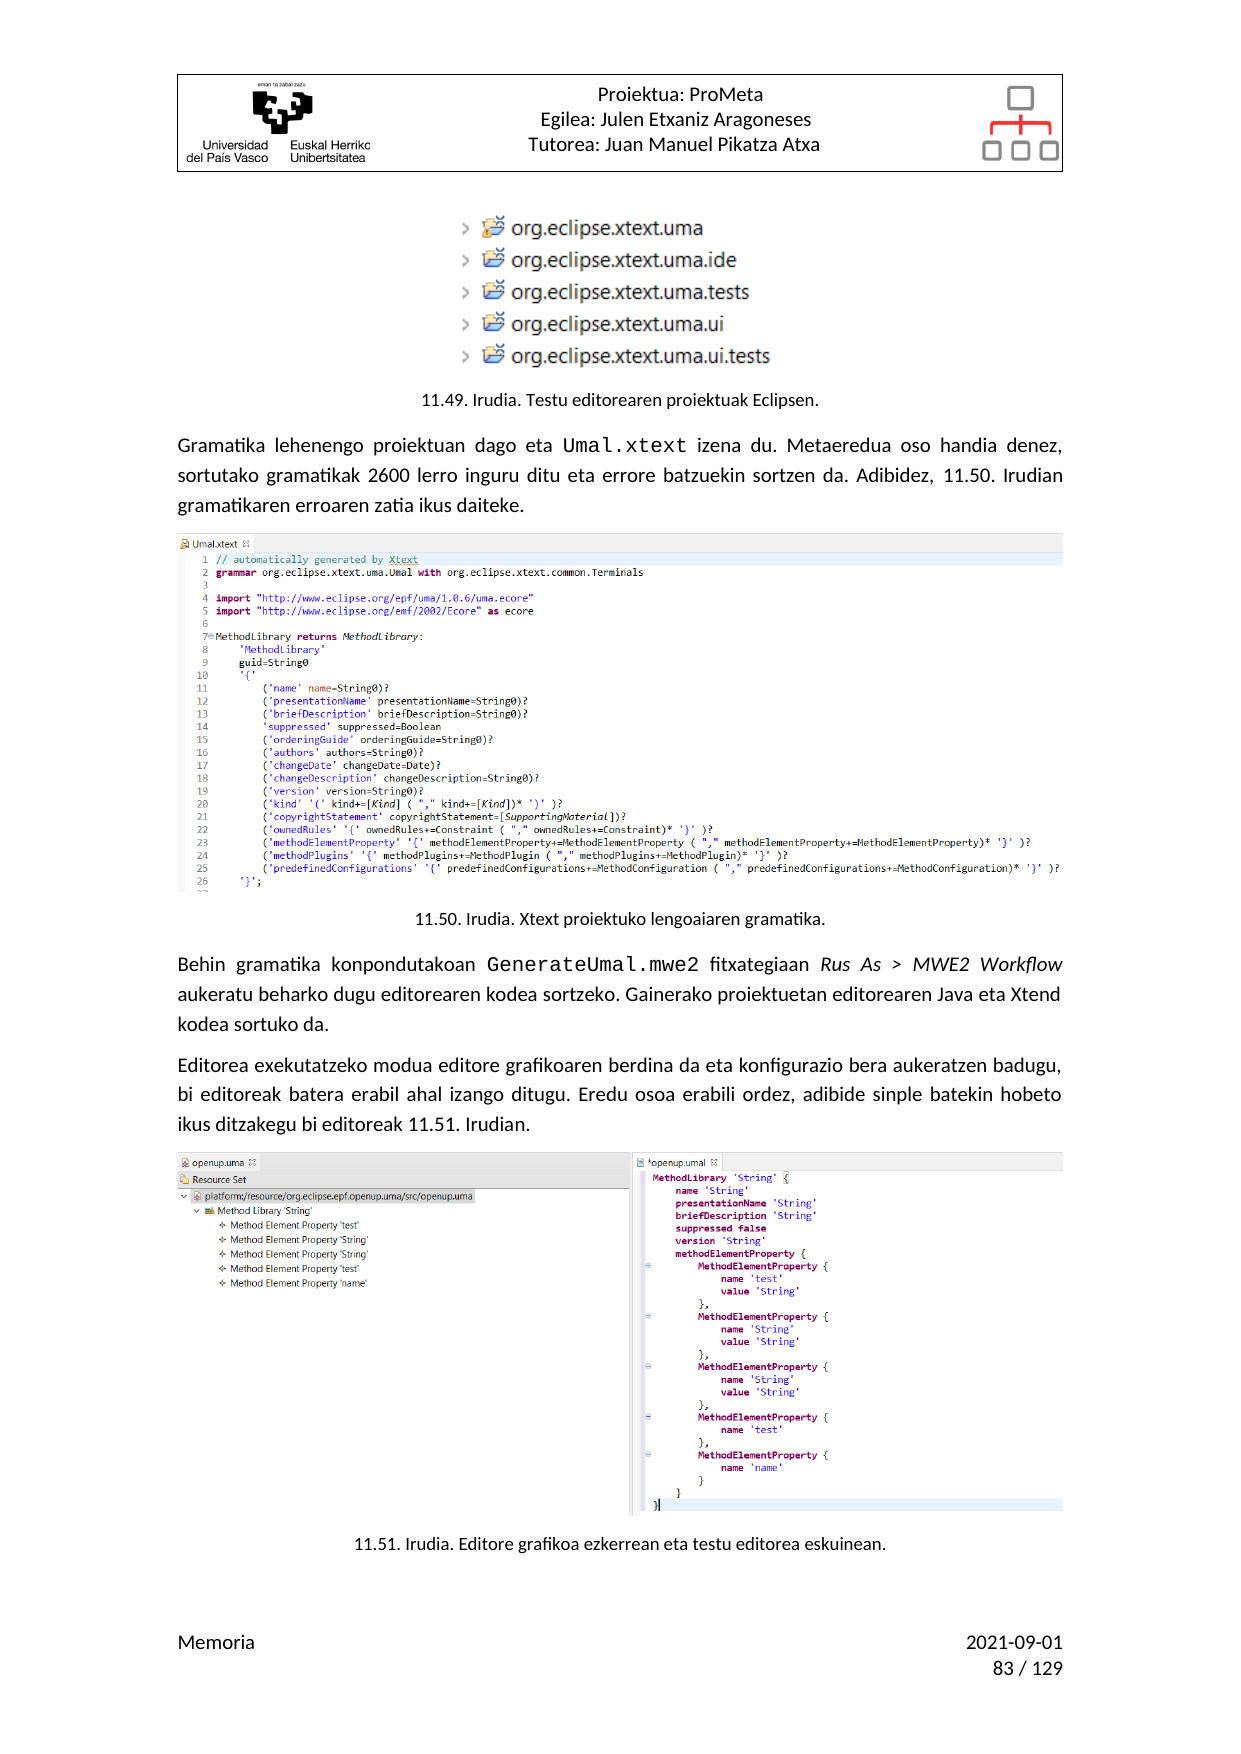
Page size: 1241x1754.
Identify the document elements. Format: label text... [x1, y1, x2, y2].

picture [177, 533, 1063, 892]
text Behin gramatika konpondutakoan GenerateUmal.mwe2 fitxategiaan Rus As > MWE2 Workflow aukeratu beharko dugu editorearen kodea sortzeko. Gainerako proiektuetan editorearen Java eta Xtend kodea sortuko da. [177, 951, 1063, 1036]
picture [177, 1152, 1063, 1516]
picture [978, 80, 1060, 162]
picture [456, 213, 784, 373]
picture [182, 81, 370, 162]
